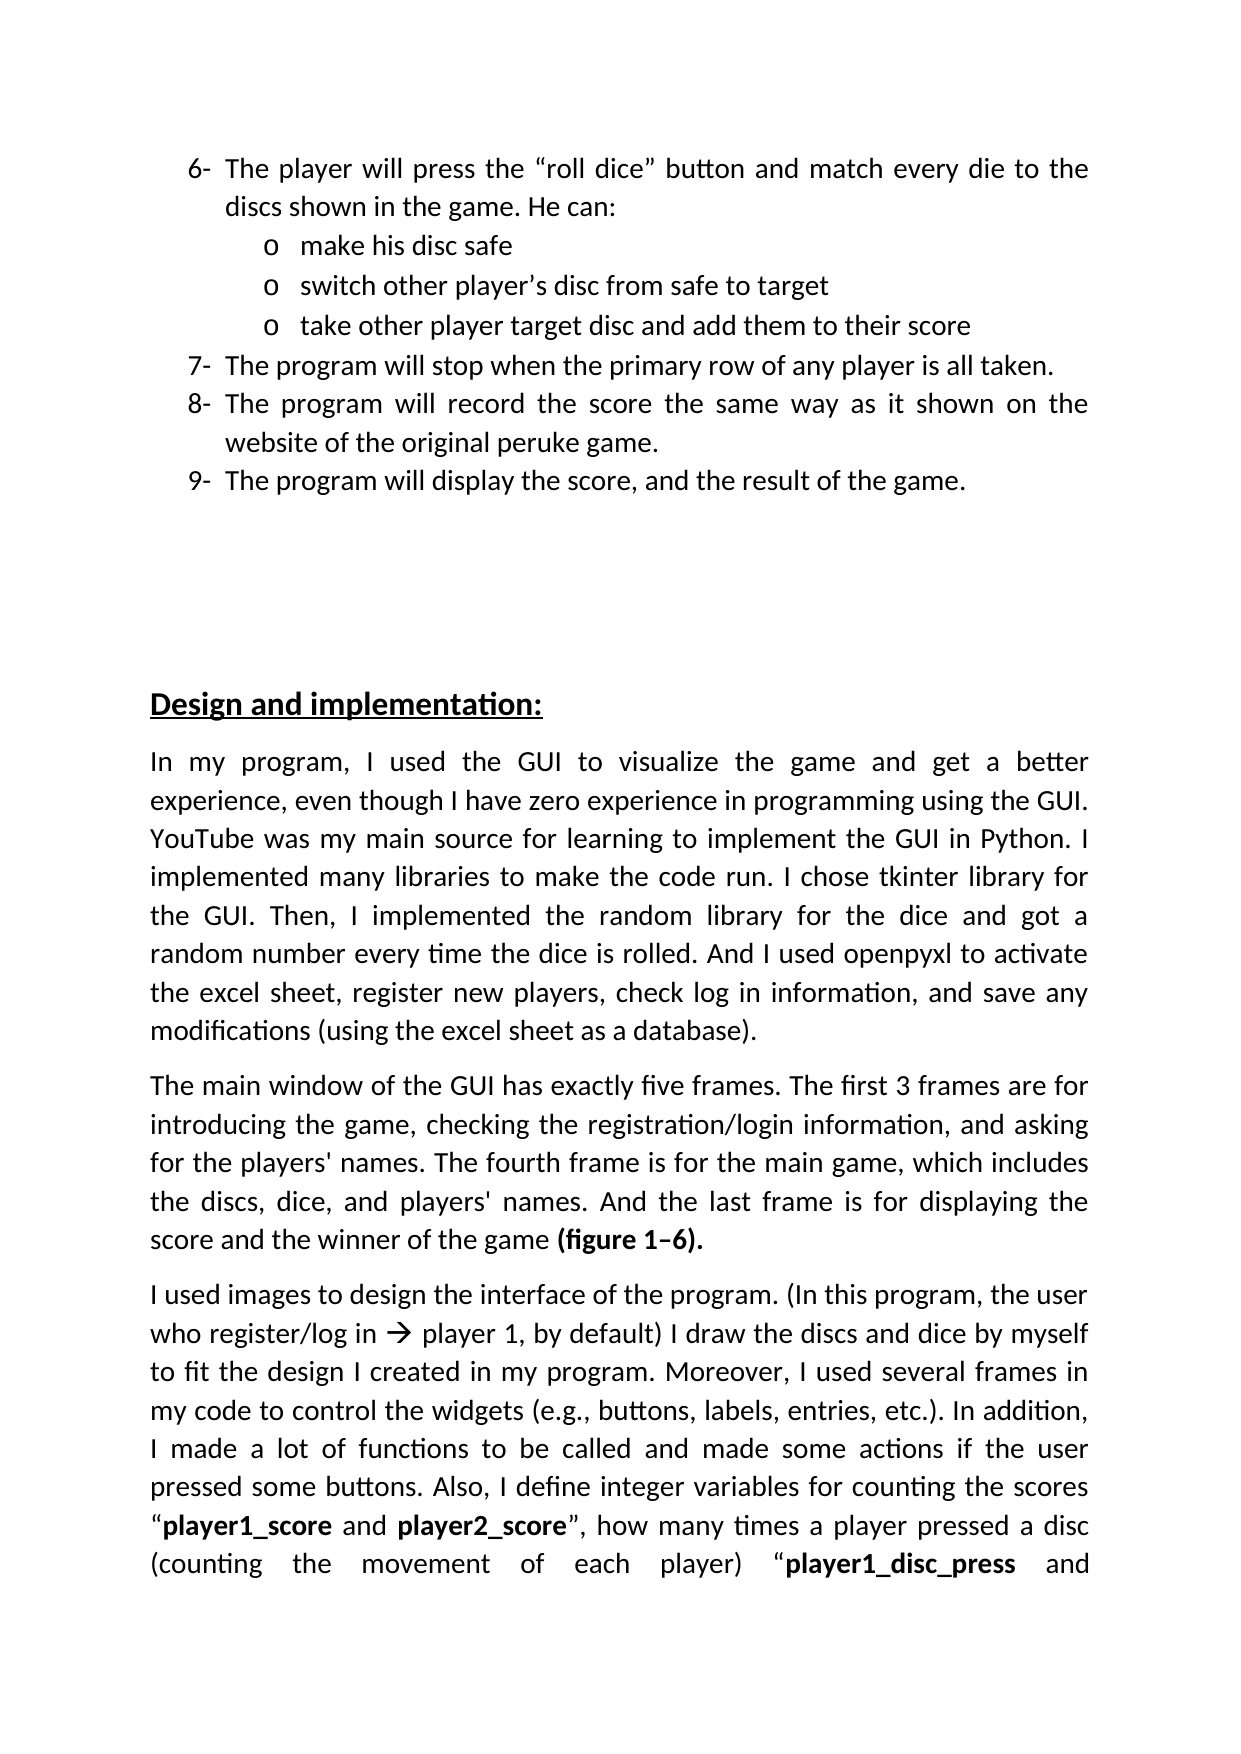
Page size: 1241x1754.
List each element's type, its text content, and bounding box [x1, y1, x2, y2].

list The program will stop when the primary row of any player is all taken. [187, 347, 1090, 382]
list The program will display the score, and the result of the game. [187, 462, 1090, 498]
list The program will record the score the same way as it shown on the website of the original peruke game. [187, 385, 1090, 459]
list switch other player’s disc from safe to target [262, 267, 1090, 304]
list make his disc safe [262, 227, 1090, 264]
list The player will press the “roll dice” button and match every die to the discs shown in the game. He can: [187, 150, 1090, 224]
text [150, 1276, 1090, 1581]
list take other player target disc and add them to their score [262, 307, 1090, 344]
text The main window of the GUI has exactly five frames. The first 3 frames are for introducing the game, checking the registration/login information, and asking for the players' names. The fourth frame is for the main game, which includes the discs, dice, and players' names. And the last frame is for displaying the score and the winner of the game (figure 1–6). [150, 1067, 1090, 1257]
text Design and implementation: [150, 683, 1090, 723]
text In my program, I used the GUI to visualize the game and get a better experience, even though I have zero experience in programming using the GUI. YouTube was my main source for learning to implement the GUI in Python. I implemented many libraries to make the code run. I chose tkinter library for the GUI. Then, I implemented the random library for the dice and got a random number every time the dice is rolled. And I used openpyxl to activate the excel sheet, register new players, check log in information, and save any modifications (using the excel sheet as a database). [150, 743, 1090, 1048]
